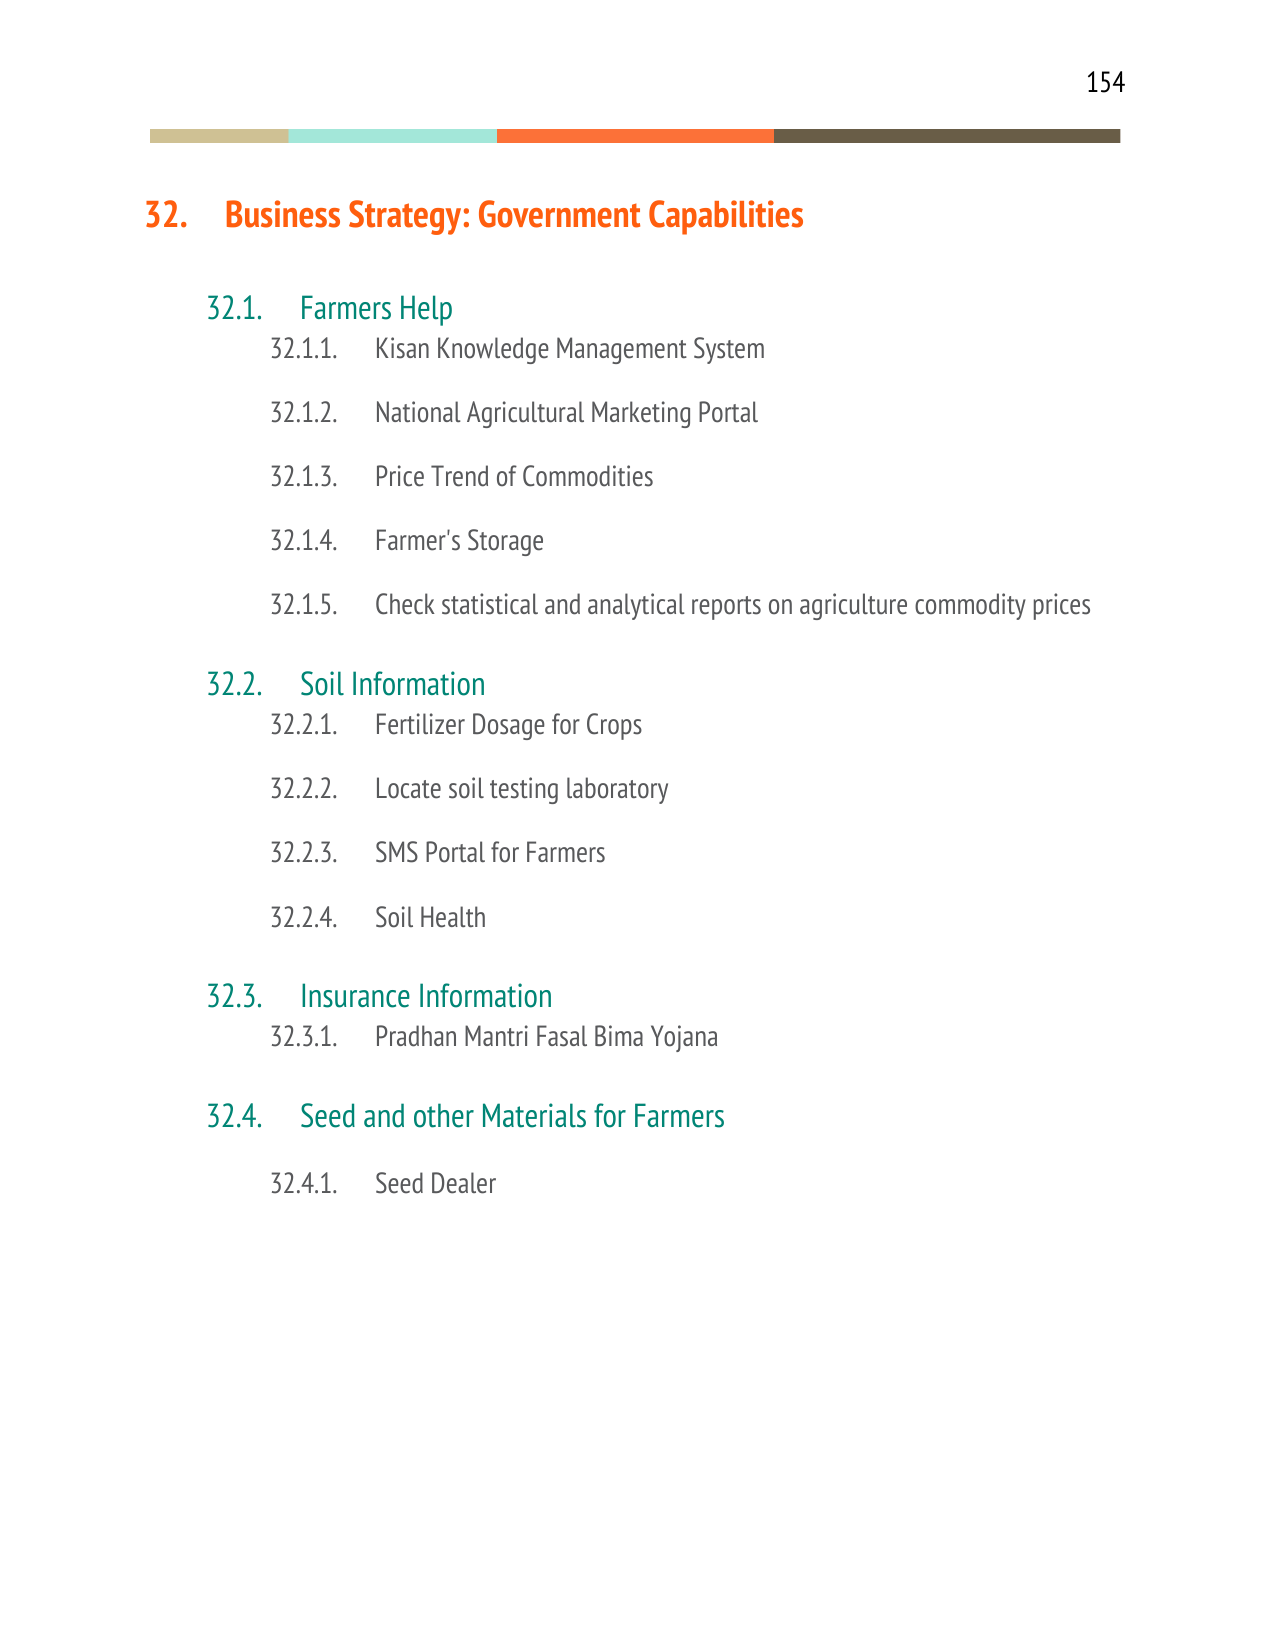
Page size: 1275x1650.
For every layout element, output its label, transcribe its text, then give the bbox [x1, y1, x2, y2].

picture [150, 129, 1121, 143]
subtitle Fertilizer Dosage for Crops [337, 705, 1125, 742]
subtitle Locate soil testing laboratory [337, 769, 1125, 807]
subtitle Soil Information [262, 662, 1125, 705]
subtitle Seed and other Materials for Farmers [262, 1094, 1125, 1137]
subtitle Pradhan Mantri Fasal Bima Yojana [337, 1017, 1125, 1055]
subtitle Seed Dealer [337, 1164, 1125, 1202]
subtitle Kisan Knowledge Management System [337, 328, 1125, 366]
subtitle Insurance Information [262, 974, 1125, 1017]
subtitle Price Trend of Commodities [337, 457, 1125, 494]
subtitle Farmers Help [262, 285, 1125, 328]
subtitle National Agricultural Marketing Portal [337, 392, 1125, 430]
subtitle Business Strategy: Government Capabilities [187, 189, 1125, 237]
subtitle Check statistical and analytical reports on agriculture commodity prices [337, 585, 1125, 623]
subtitle SMS Portal for Farmers [337, 833, 1125, 871]
subtitle Soil Health [337, 897, 1125, 935]
subtitle Farmer's Storage [337, 521, 1125, 558]
